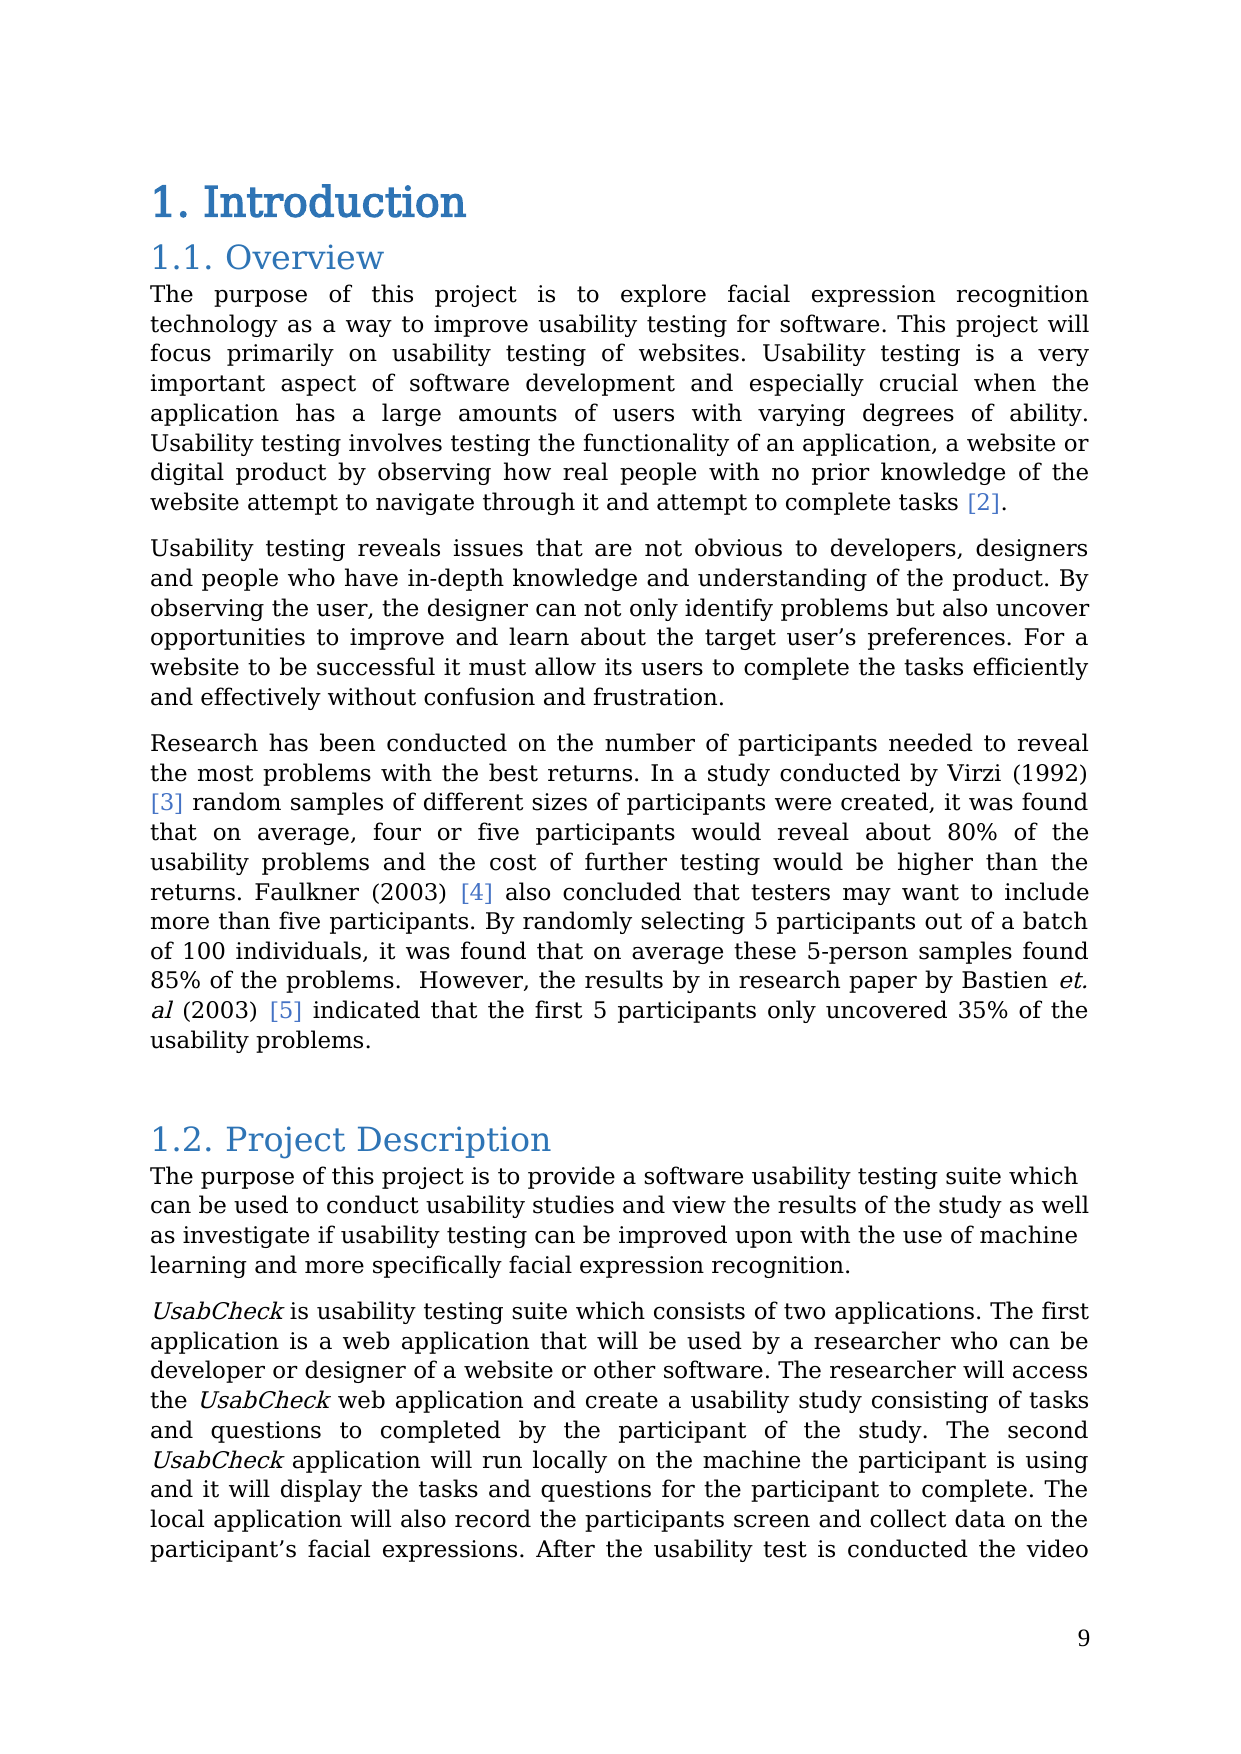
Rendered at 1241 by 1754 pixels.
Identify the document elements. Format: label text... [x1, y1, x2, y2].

subtitle Project Description [150, 1118, 1090, 1158]
text The purpose of this project is to explore facial expression recognition technology as a way to improve usability testing for software. This project will focus primarily on usability testing of websites. Usability testing is a very important aspect of software development and especially crucial when the application has a large amounts of users with varying degrees of ability. Usability testing involves testing the functionality of an application, a website or digital product by observing how real people with no prior knowledge of the website attempt to navigate through it and attempt to complete tasks [2]. [150, 280, 1090, 515]
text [150, 1297, 1090, 1562]
subtitle 1. Introduction [150, 175, 1090, 225]
text Research has been conducted on the number of participants needed to reveal the most problems with the best returns. In a study conducted by Virzi (1992) [3] random samples of different sizes of participants were created, it was found that on average, four or five participants would reveal about 80% of the usability problems and the cost of further testing would be higher than the returns. Faulkner (2003) [4] also concluded that testers may want to include more than five participants. By randomly selecting 5 participants out of a batch of 100 individuals, it was found that on average these 5-person samples found 85% of the problems. However, the results by in research paper by Bastien et. al (2003) [5] indicated that the first 5 participants only uncovered 35% of the usability problems. [150, 729, 1090, 1053]
text The purpose of this project is to provide a software usability testing suite which can be used to conduct usability studies and view the results of the study as well as investigate if usability testing can be improved upon with the use of machine learning and more specifically facial expression recognition. [150, 1161, 1090, 1278]
subtitle Overview [150, 237, 1090, 277]
text Usability testing reveals issues that are not obvious to developers, designers and people who have in-depth knowledge and understanding of the product. By observing the user, the designer can not only identify problems but also uncover opportunities to improve and learn about the target user’s preferences. For a website to be successful it must allow its users to complete the tasks efficiently and effectively without confusion and frustration. [150, 534, 1090, 710]
